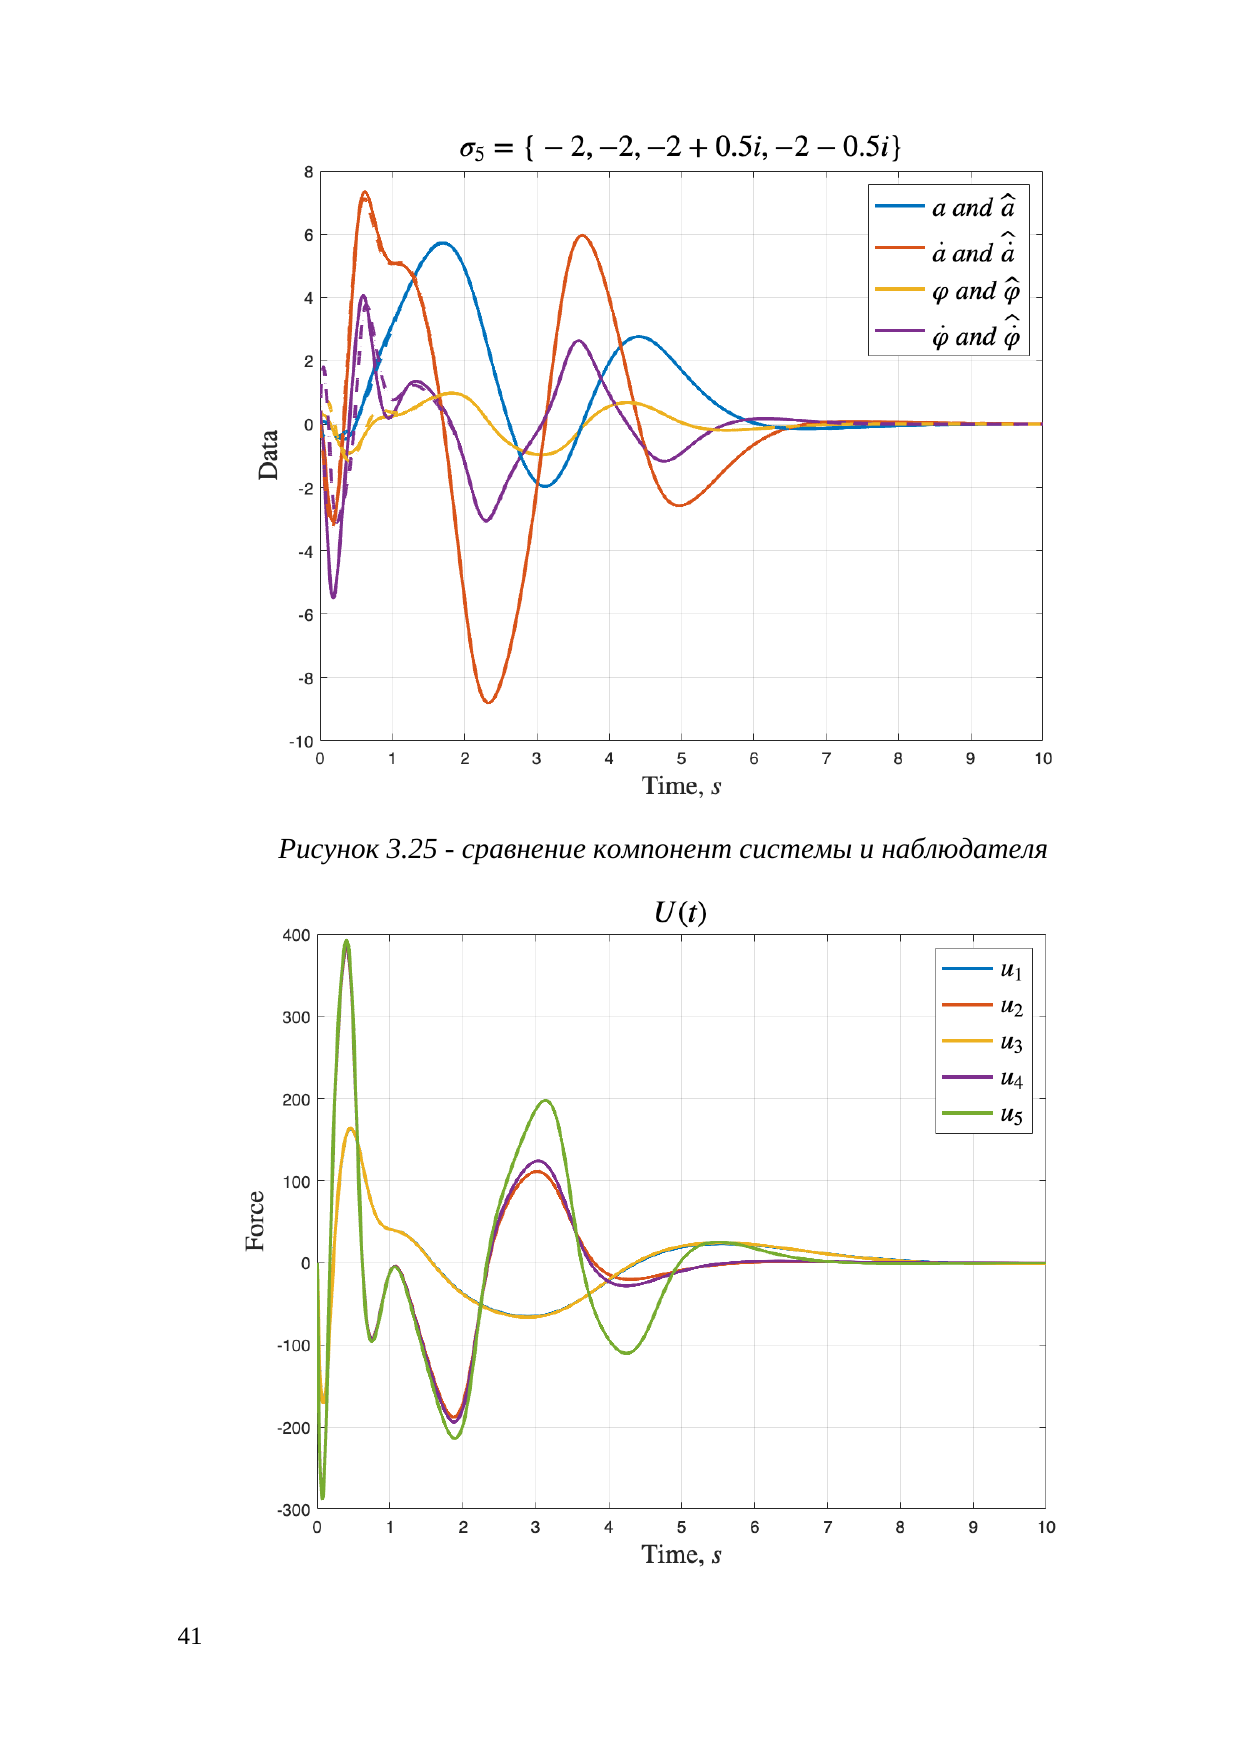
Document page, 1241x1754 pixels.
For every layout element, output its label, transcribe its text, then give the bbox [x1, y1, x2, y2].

text Рисунок 3.25 - сравнение компонент системы и наблюдателя [177, 831, 1152, 864]
picture [194, 881, 1135, 1586]
picture [198, 118, 1130, 817]
